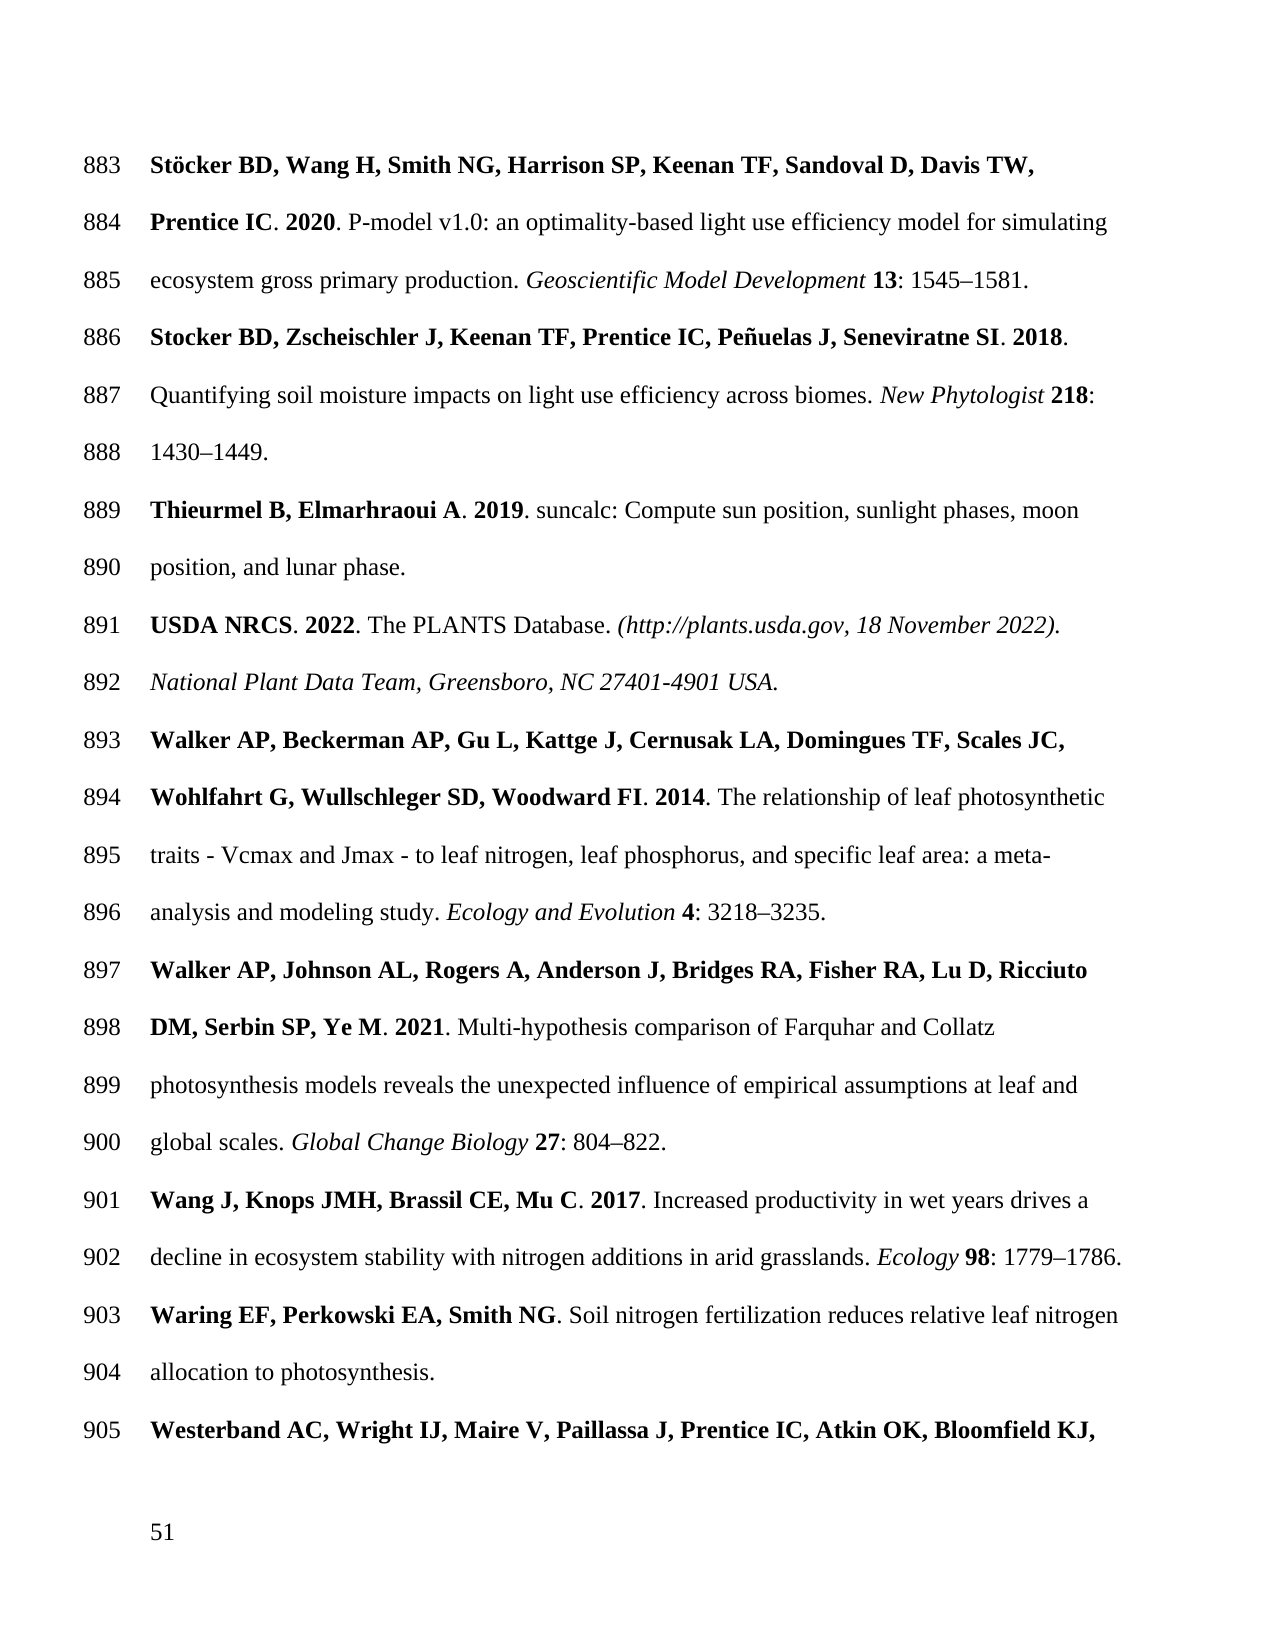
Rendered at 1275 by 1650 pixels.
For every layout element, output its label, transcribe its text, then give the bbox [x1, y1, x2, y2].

text Walker AP, Johnson AL, Rogers A, Anderson J, Bridges RA, Fisher RA, Lu D, Ricciuto DM, Serbin SP, Ye M. 2021. Multi‐hypothesis comparison of Farquhar and Collatz photosynthesis models reveals the unexpected influence of empirical assumptions at leaf and global scales. Global Change Biology 27: 804–822. [150, 955, 1125, 1156]
text Wang J, Knops JMH, Brassil CE, Mu C. 2017. Increased productivity in wet years drives a decline in ecosystem stability with nitrogen additions in arid grasslands. Ecology 98: 1779–1786. [150, 1185, 1125, 1271]
text Waring EF, Perkowski EA, Smith NG. Soil nitrogen fertilization reduces relative leaf nitrogen allocation to photosynthesis. [150, 1300, 1125, 1386]
text Stocker BD, Zscheischler J, Keenan TF, Prentice IC, Peñuelas J, Seneviratne SI. 2018. Quantifying soil moisture impacts on light use efficiency across biomes. New Phytologist 218: 1430–1449. [150, 322, 1125, 466]
text Stöcker BD, Wang H, Smith NG, Harrison SP, Keenan TF, Sandoval D, Davis TW, Prentice IC. 2020. P-model v1.0: an optimality-based light use efficiency model for simulating ecosystem gross primary production. Geoscientific Model Development 13: 1545–1581. [150, 150, 1125, 294]
text USDA NRCS. 2022. The PLANTS Database. (http://plants.usda.gov, 18 November 2022). National Plant Data Team, Greensboro, NC 27401-4901 USA. [150, 610, 1125, 696]
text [150, 1415, 1125, 1444]
text Thieurmel B, Elmarhraoui A. 2019. suncalc: Compute sun position, sunlight phases, moon position, and lunar phase. [150, 495, 1125, 581]
text Walker AP, Beckerman AP, Gu L, Kattge J, Cernusak LA, Domingues TF, Scales JC, Wohlfahrt G, Wullschleger SD, Woodward FI. 2014. The relationship of leaf photosynthetic traits - Vcmax and Jmax - to leaf nitrogen, leaf phosphorus, and specific leaf area: a meta-analysis and modeling study. Ecology and Evolution 4: 3218–3235. [150, 725, 1125, 926]
